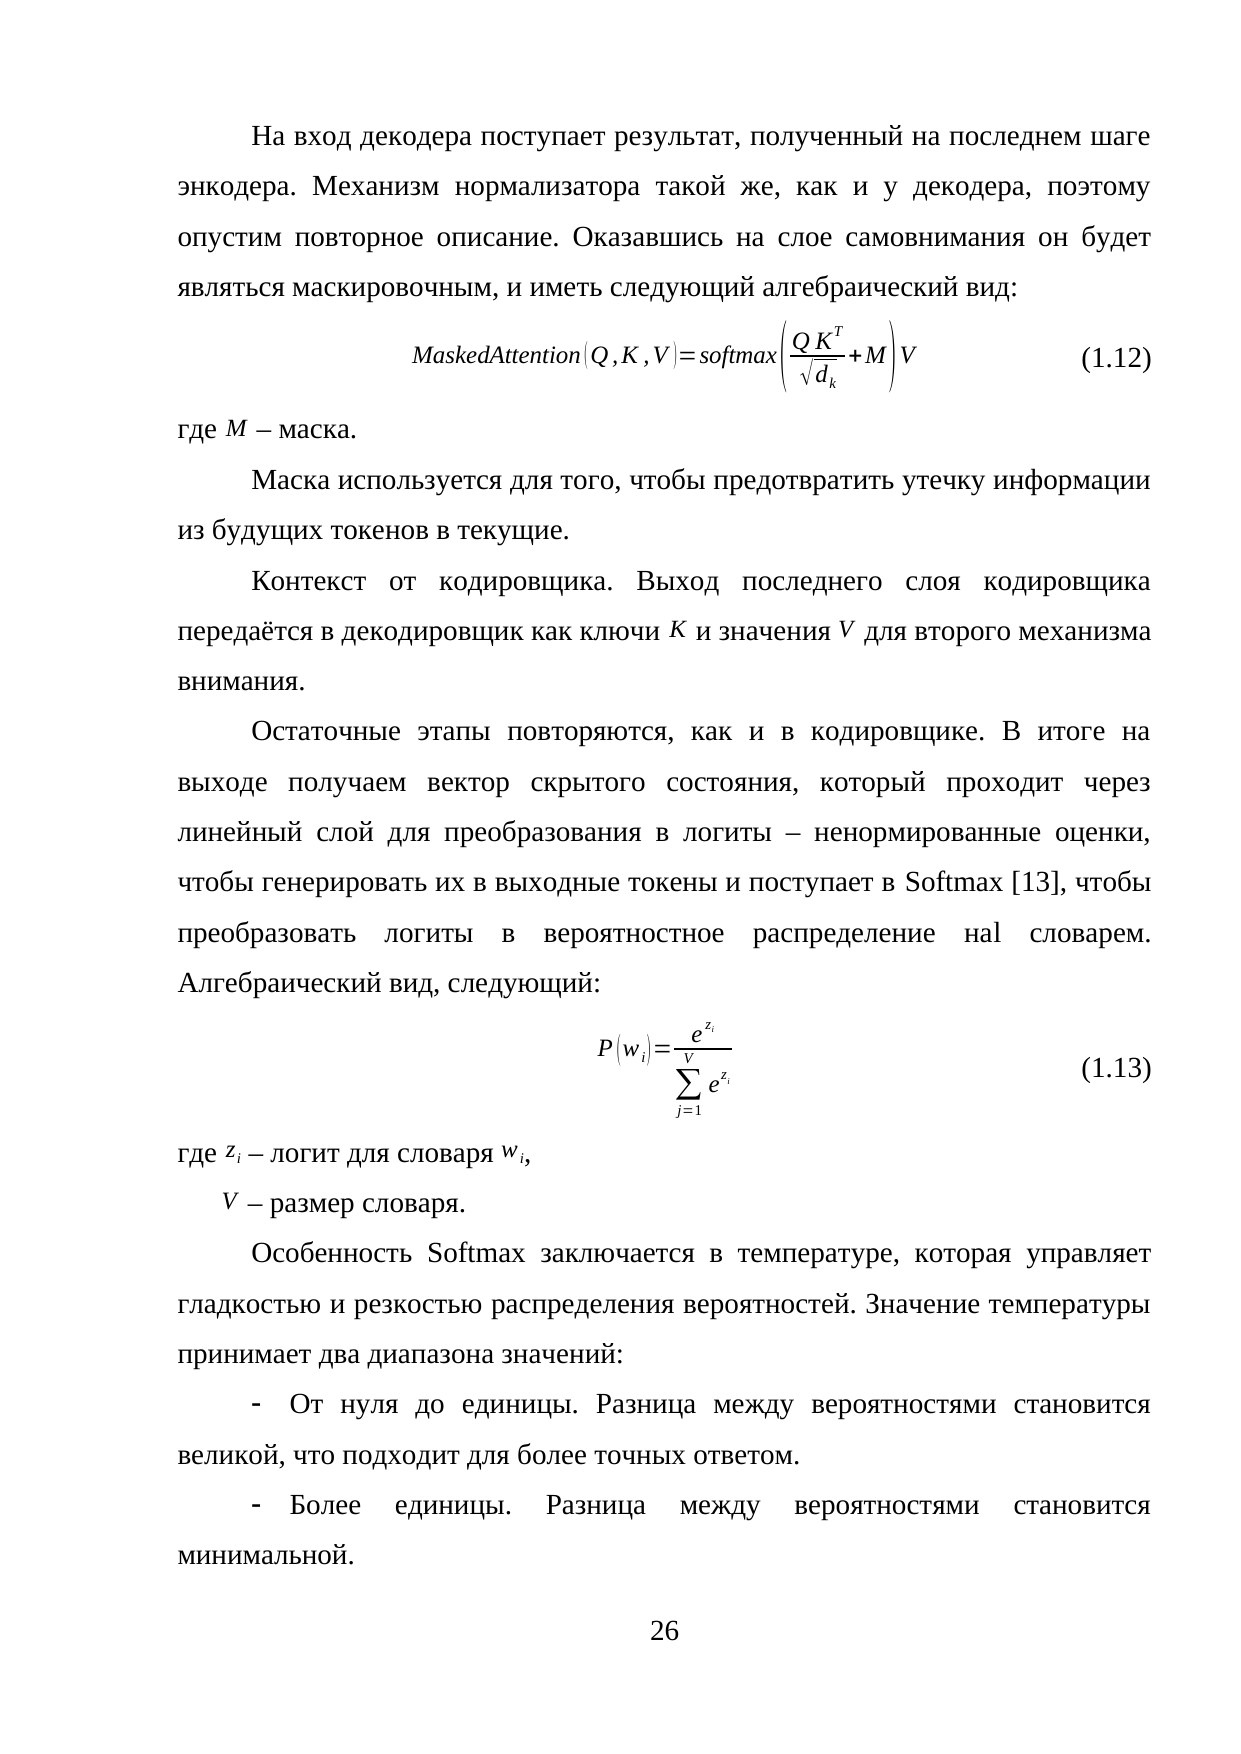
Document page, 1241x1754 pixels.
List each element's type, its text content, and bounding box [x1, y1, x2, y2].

text (1.12) [177, 319, 1152, 395]
text где – маска. [177, 412, 1152, 445]
text (1.13) [177, 1015, 1152, 1118]
text Контекст от кодировщика. Выход последнего слоя кодировщика передаётся в декодировщик как ключи и значения для второго механизма внимания. [177, 563, 1152, 697]
text Остаточные этапы повторяются, как и в кодировщике. В итоге на выходе получаем вектор скрытого состояния, который проходит через линейный слой для преобразования в логиты – ненормированные оценки, чтобы генерировать их в выходные токены и поступает в Softmax [13], чтобы преобразовать логиты в вероятностное распределение наl словарем. Алгебраический вид, следующий: [177, 713, 1152, 999]
list От нуля до единицы. Разница между вероятностями становится великой, что подходит для более точных ответом. [177, 1386, 1152, 1470]
text – размер словаря. [177, 1185, 1152, 1219]
text На вход декодера поступает результат, полученный на последнем шаге энкодера. Механизм нормализатора такой же, как и у декодера, поэтому опустим повторное описание. Оказавшись на слое самовнимания он будет являться маскировочным, и иметь следующий алгебраический вид: [177, 118, 1152, 303]
list Более единицы. Разница между вероятностями становится минимальной. [177, 1487, 1152, 1571]
text где – логит для словаря , [177, 1135, 1152, 1168]
text Особенность Softmax заключается в температуре, которая управляет гладкостью и резкостью распределения вероятностей. Значение температуры принимает два диапазона значений: [177, 1235, 1152, 1369]
text Маска используется для того, чтобы предотвратить утечку информации из будущих токенов в текущие. [177, 462, 1152, 546]
